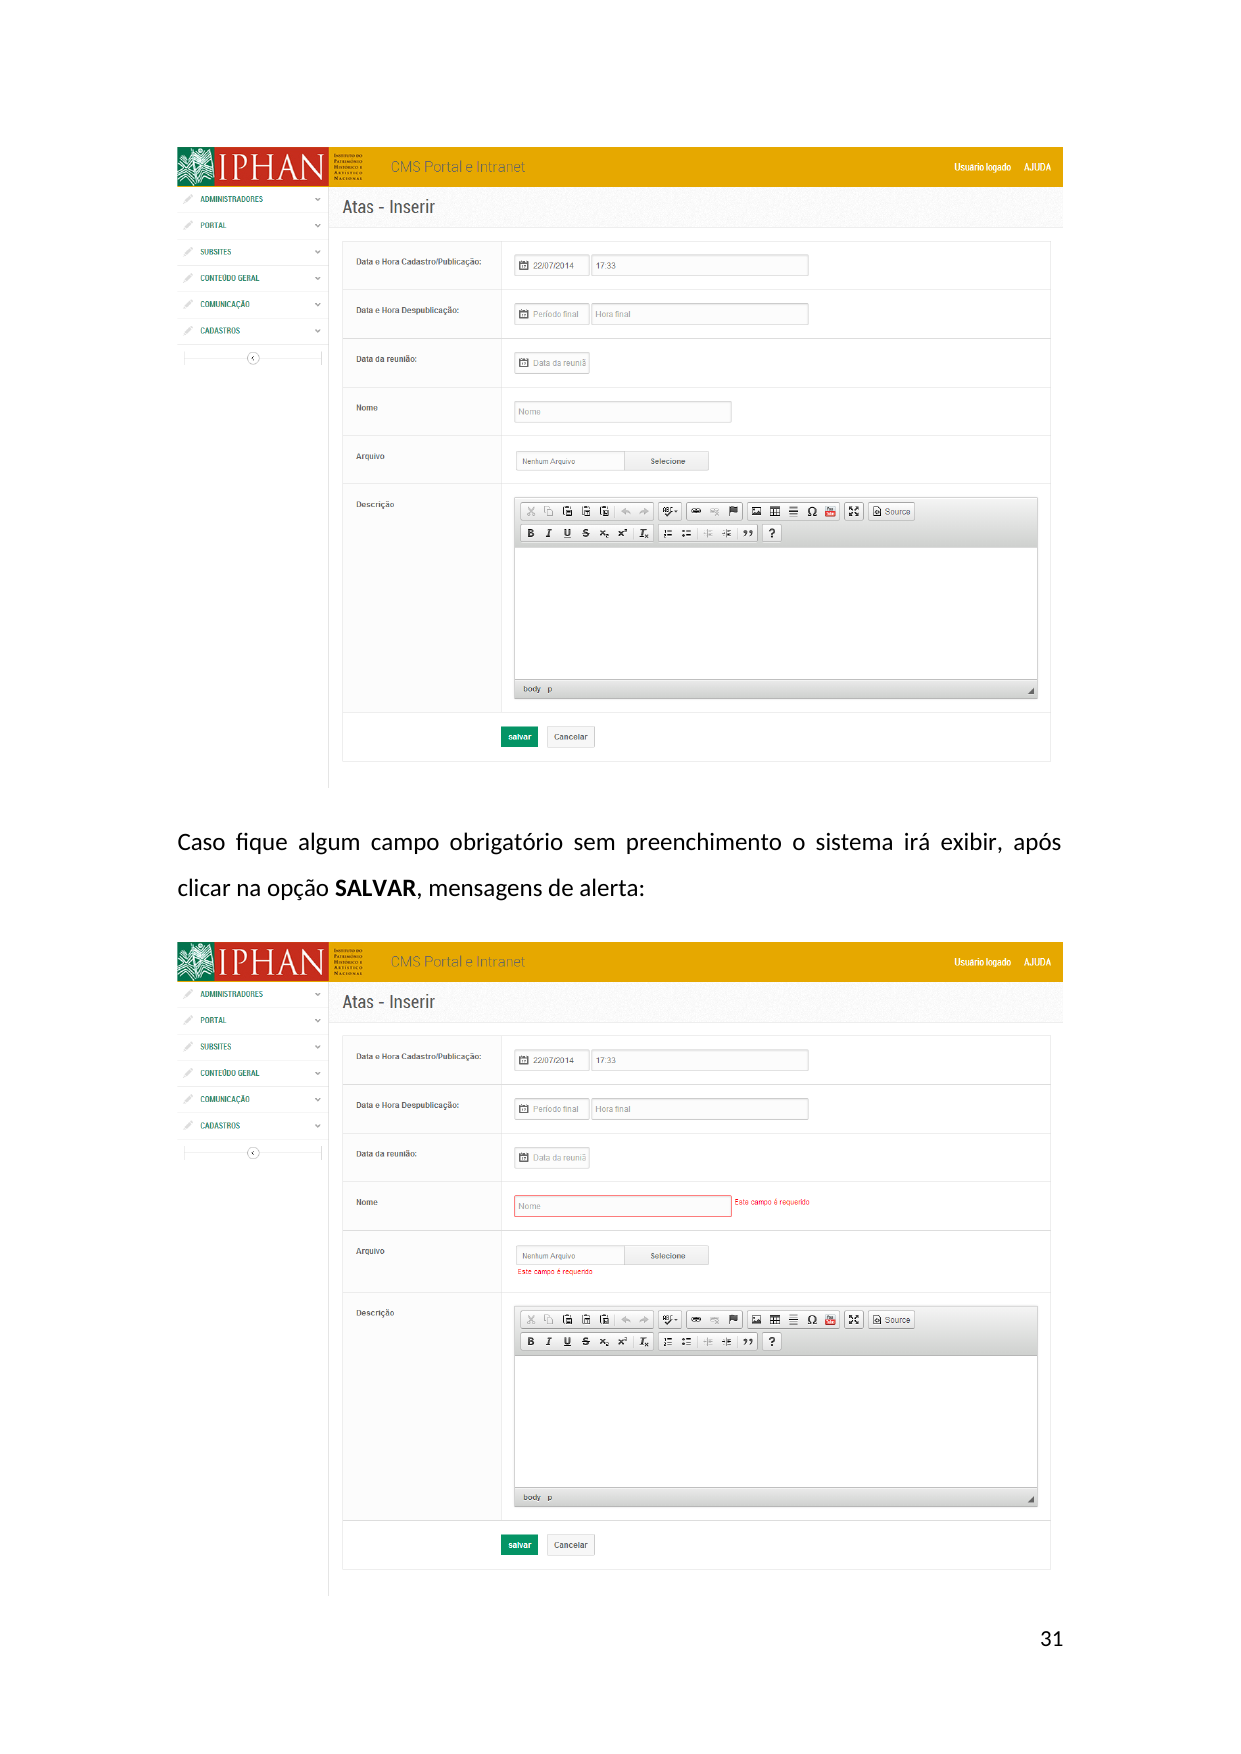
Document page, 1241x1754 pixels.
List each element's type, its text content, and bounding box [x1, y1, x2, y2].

text Caso fique algum campo obrigatório sem preenchimento o sistema irá exibir, após clicar na opção SALVAR, mensagens de alerta: [177, 826, 1063, 902]
picture [177, 147, 1063, 788]
picture [177, 942, 1063, 1596]
